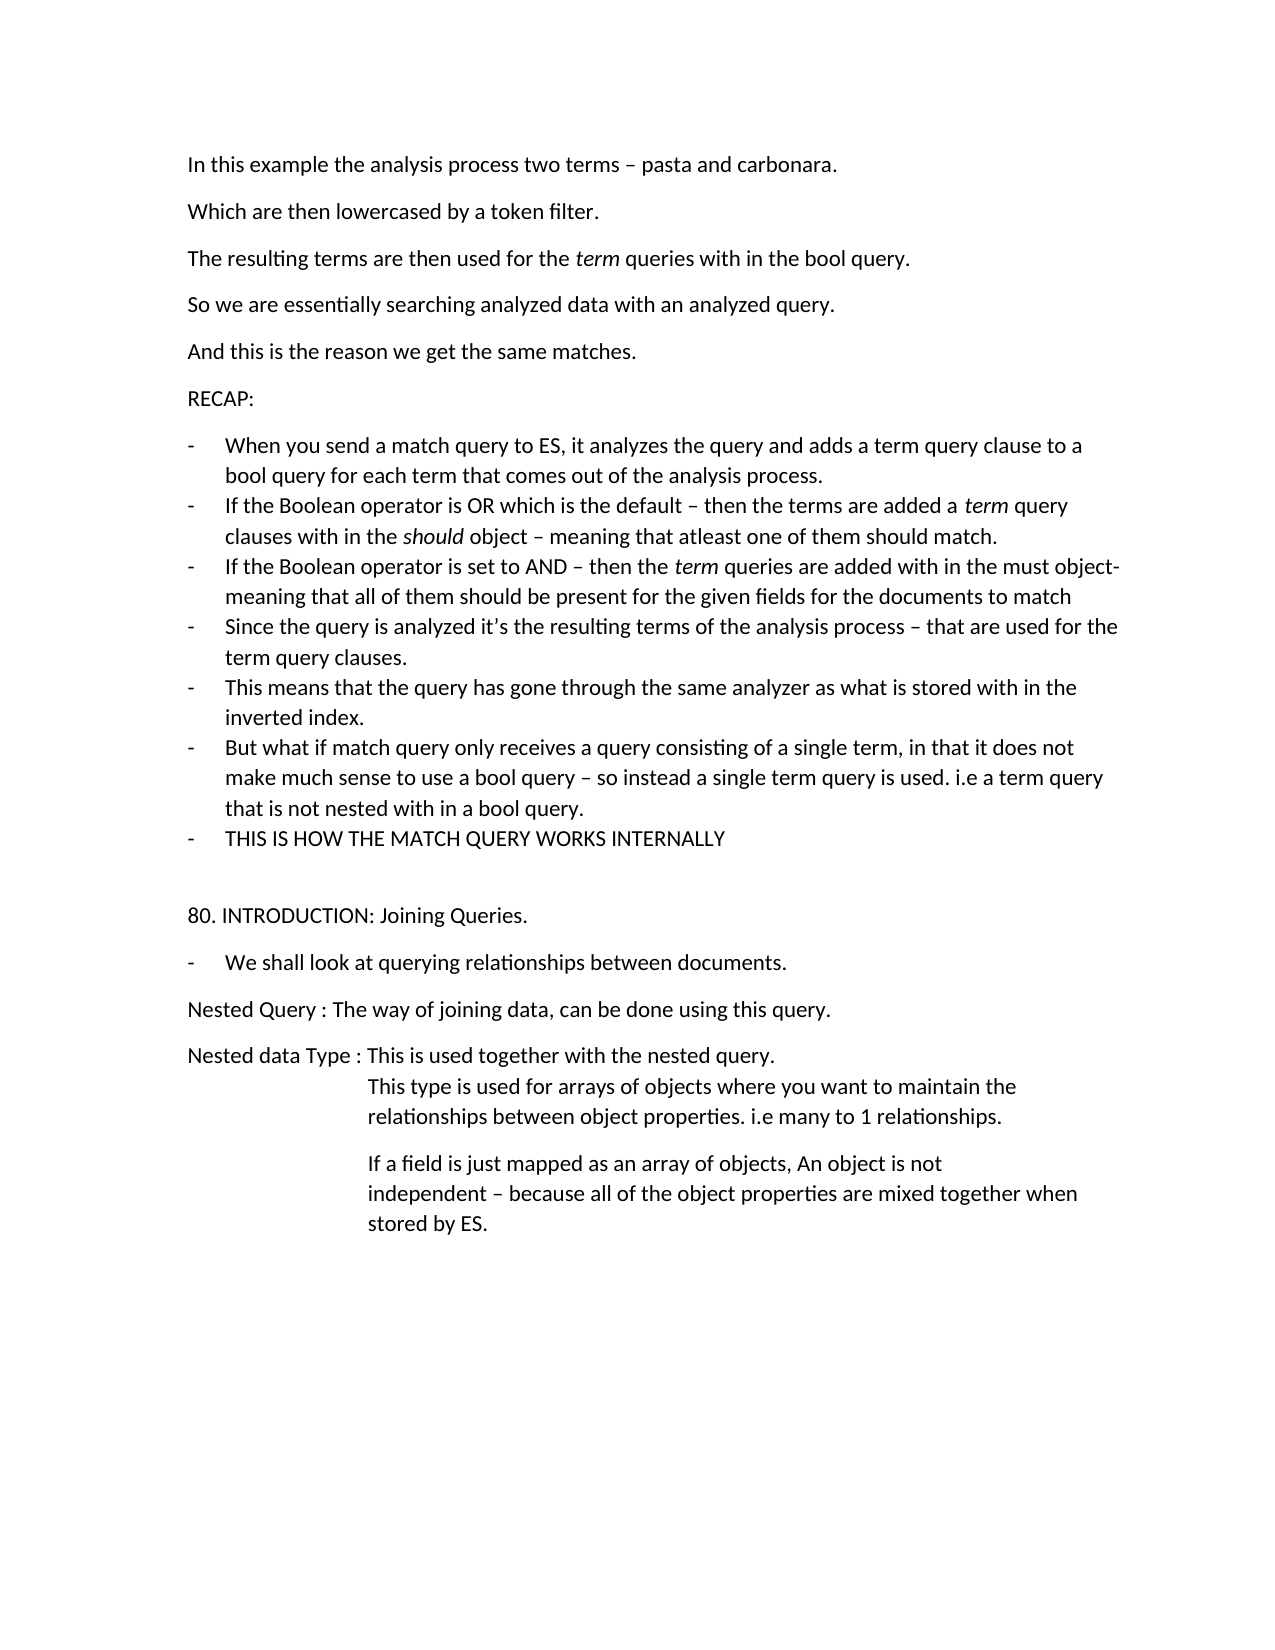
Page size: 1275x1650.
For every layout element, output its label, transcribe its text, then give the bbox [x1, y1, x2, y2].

list If the Boolean operator is OR which is the default – then the terms are added a term query clauses with in the should object – meaning that atleast one of them should match. [187, 492, 1125, 550]
list But what if match query only receives a query consisting of a single term, in that it does not make much sense to use a bool query – so instead a single term query is used. i.e a term query that is not nested with in a bool query. [187, 733, 1125, 822]
text And this is the reason we get the same matches. [187, 337, 1125, 366]
text If a field is just mapped as an array of objects, An object is not independent – because all of the object properties are mixed together when stored by ES. [187, 1149, 1125, 1298]
text The resulting terms are then used for the term queries with in the bool query. [187, 244, 1125, 272]
text So we are essentially searching analyzed data with an analyzed query. [187, 291, 1125, 319]
list If the Boolean operator is set to AND – then the term queries are added with in the must object- meaning that all of them should be present for the given fields for the documents to match [187, 552, 1125, 610]
text In this example the analysis process two terms – pasta and carbonara. [187, 150, 1125, 178]
list THIS IS HOW THE MATCH QUERY WORKS INTERNALLY [187, 824, 1125, 852]
text Which are then lowercased by a token filter. [187, 197, 1125, 225]
text Nested Query : The way of joining data, can be done using this query. [187, 995, 1125, 1023]
list Since the query is analyzed it’s the resulting terms of the analysis process – that are used for the term query clauses. [187, 612, 1125, 671]
list We shall look at querying relationships between documents. [187, 948, 1125, 976]
text Nested data Type : This is used together with the nested query. This type is used for arrays of objects where you want to maintain the relationships between object properties. i.e many to 1 relationships. [187, 1042, 1125, 1130]
list This means that the query has gone through the same analyzer as what is stored with in the inverted index. [187, 673, 1125, 731]
list When you send a match query to ES, it analyzes the query and adds a term query clause to a bool query for each term that comes out of the analysis process. [187, 431, 1125, 489]
text RECAP: [187, 384, 1125, 412]
text 80. INTRODUCTION: Joining Queries. [187, 871, 1125, 929]
